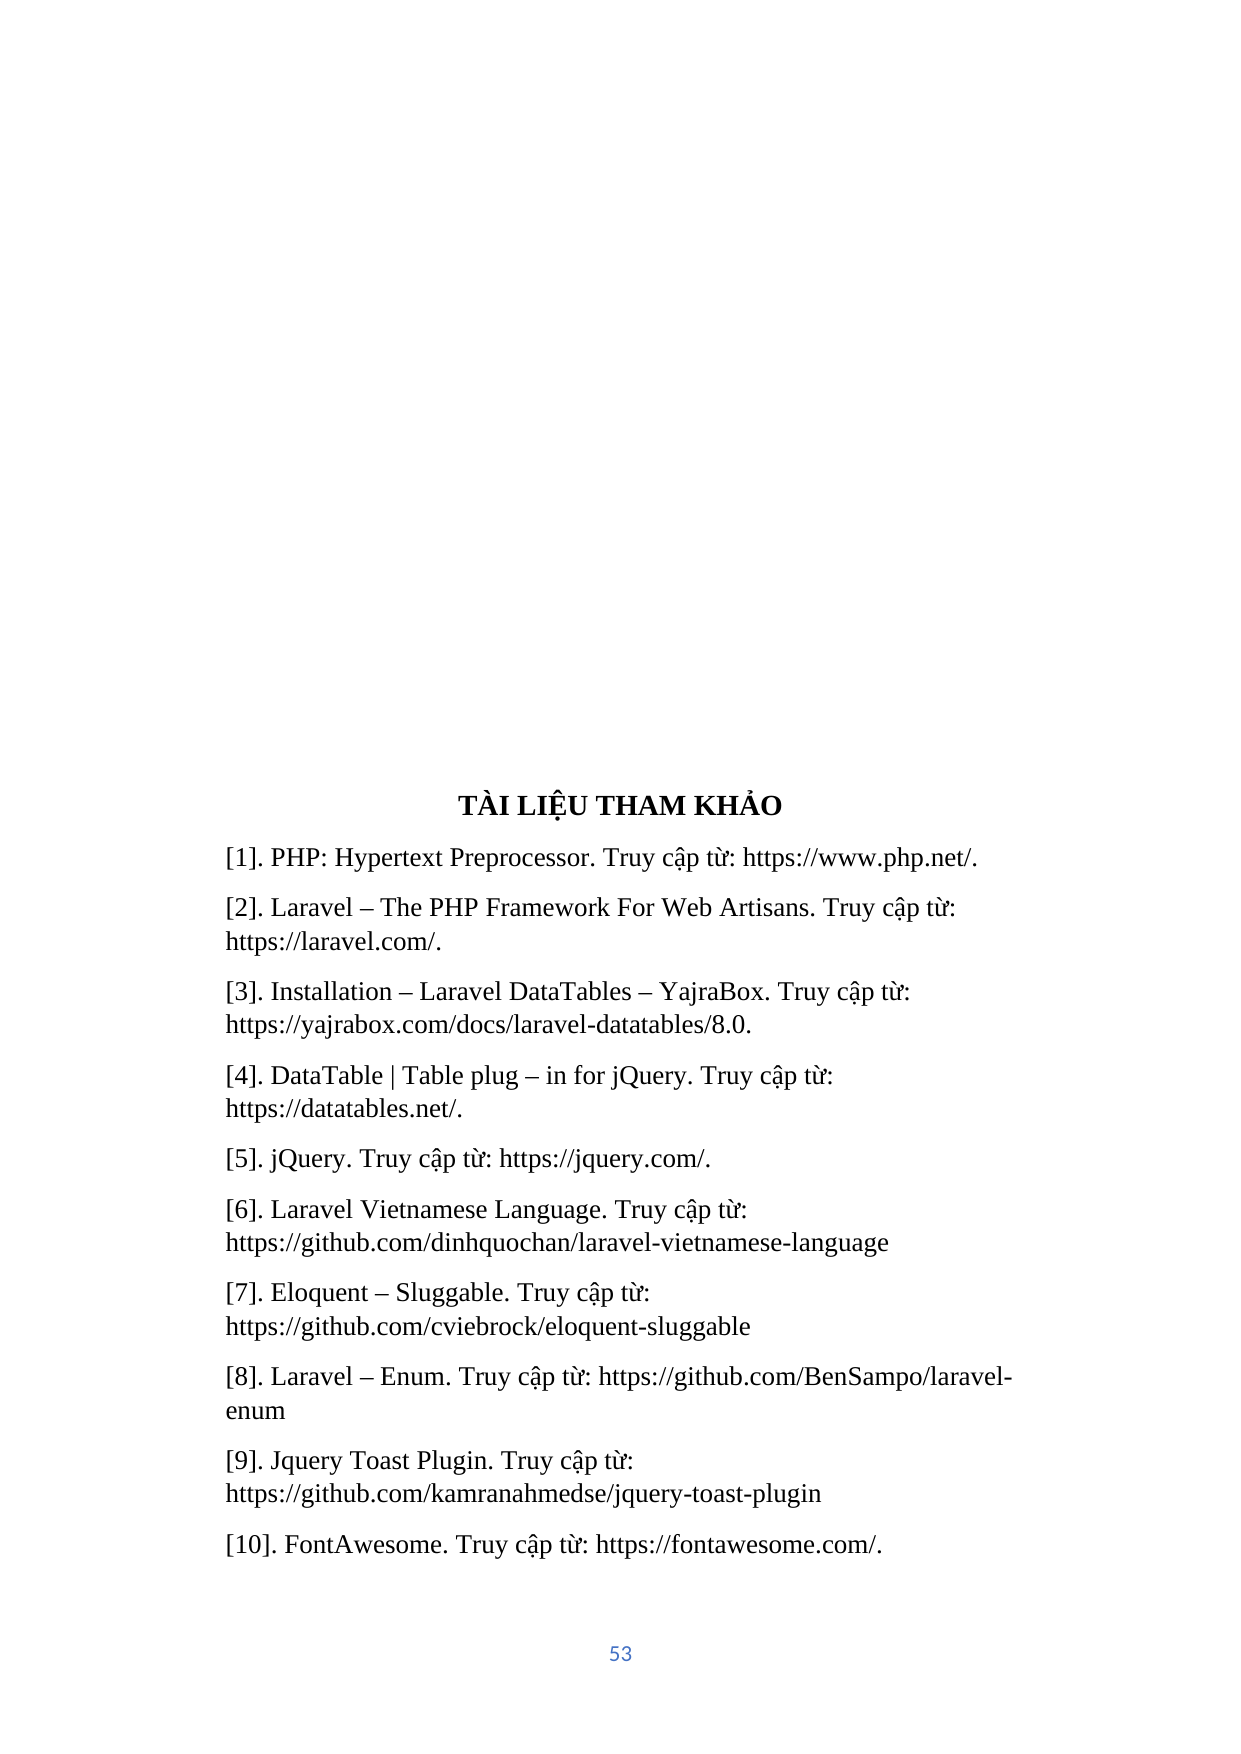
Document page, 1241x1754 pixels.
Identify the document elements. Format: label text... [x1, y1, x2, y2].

text [4]. DataTable | Table plug – in for jQuery. Truy cập từ: https://datatables.net/. [225, 1059, 1053, 1123]
text [1]. PHP: Hypertext Preprocessor. Truy cập từ: https://www.php.net/. [225, 841, 1053, 872]
text [9]. Jquery Toast Plugin. Truy cập từ: https://github.com/kamranahmedse/jquery-toast-plugin [225, 1444, 1053, 1509]
text [5]. jQuery. Truy cập từ: https://jquery.com/. [225, 1142, 1053, 1174]
text [7]. Eloquent – Sluggable. Truy cập từ: https://github.com/cviebrock/eloquent-sluggable [225, 1276, 1053, 1341]
text [2]. Laravel – The PHP Framework For Web Artisans. Truy cập từ: https://laravel.com/. [225, 891, 1053, 956]
text [3]. Installation – Laravel DataTables – YajraBox. Truy cập từ: https://yajrabox.com/docs/laravel-datatables/8.0. [225, 975, 1053, 1040]
text [10]. FontAwesome. Truy cập từ: https://fontawesome.com/. [225, 1528, 1053, 1559]
text [8]. Laravel – Enum. Truy cập từ: https://github.com/BenSampo/laravel-enum [225, 1360, 1053, 1425]
text [6]. Laravel Vietnamese Language. Truy cập từ: https://github.com/dinhquochan/laravel-vietnamese-language [225, 1193, 1053, 1257]
text TÀI LIỆU THAM KHẢO [188, 788, 1053, 822]
